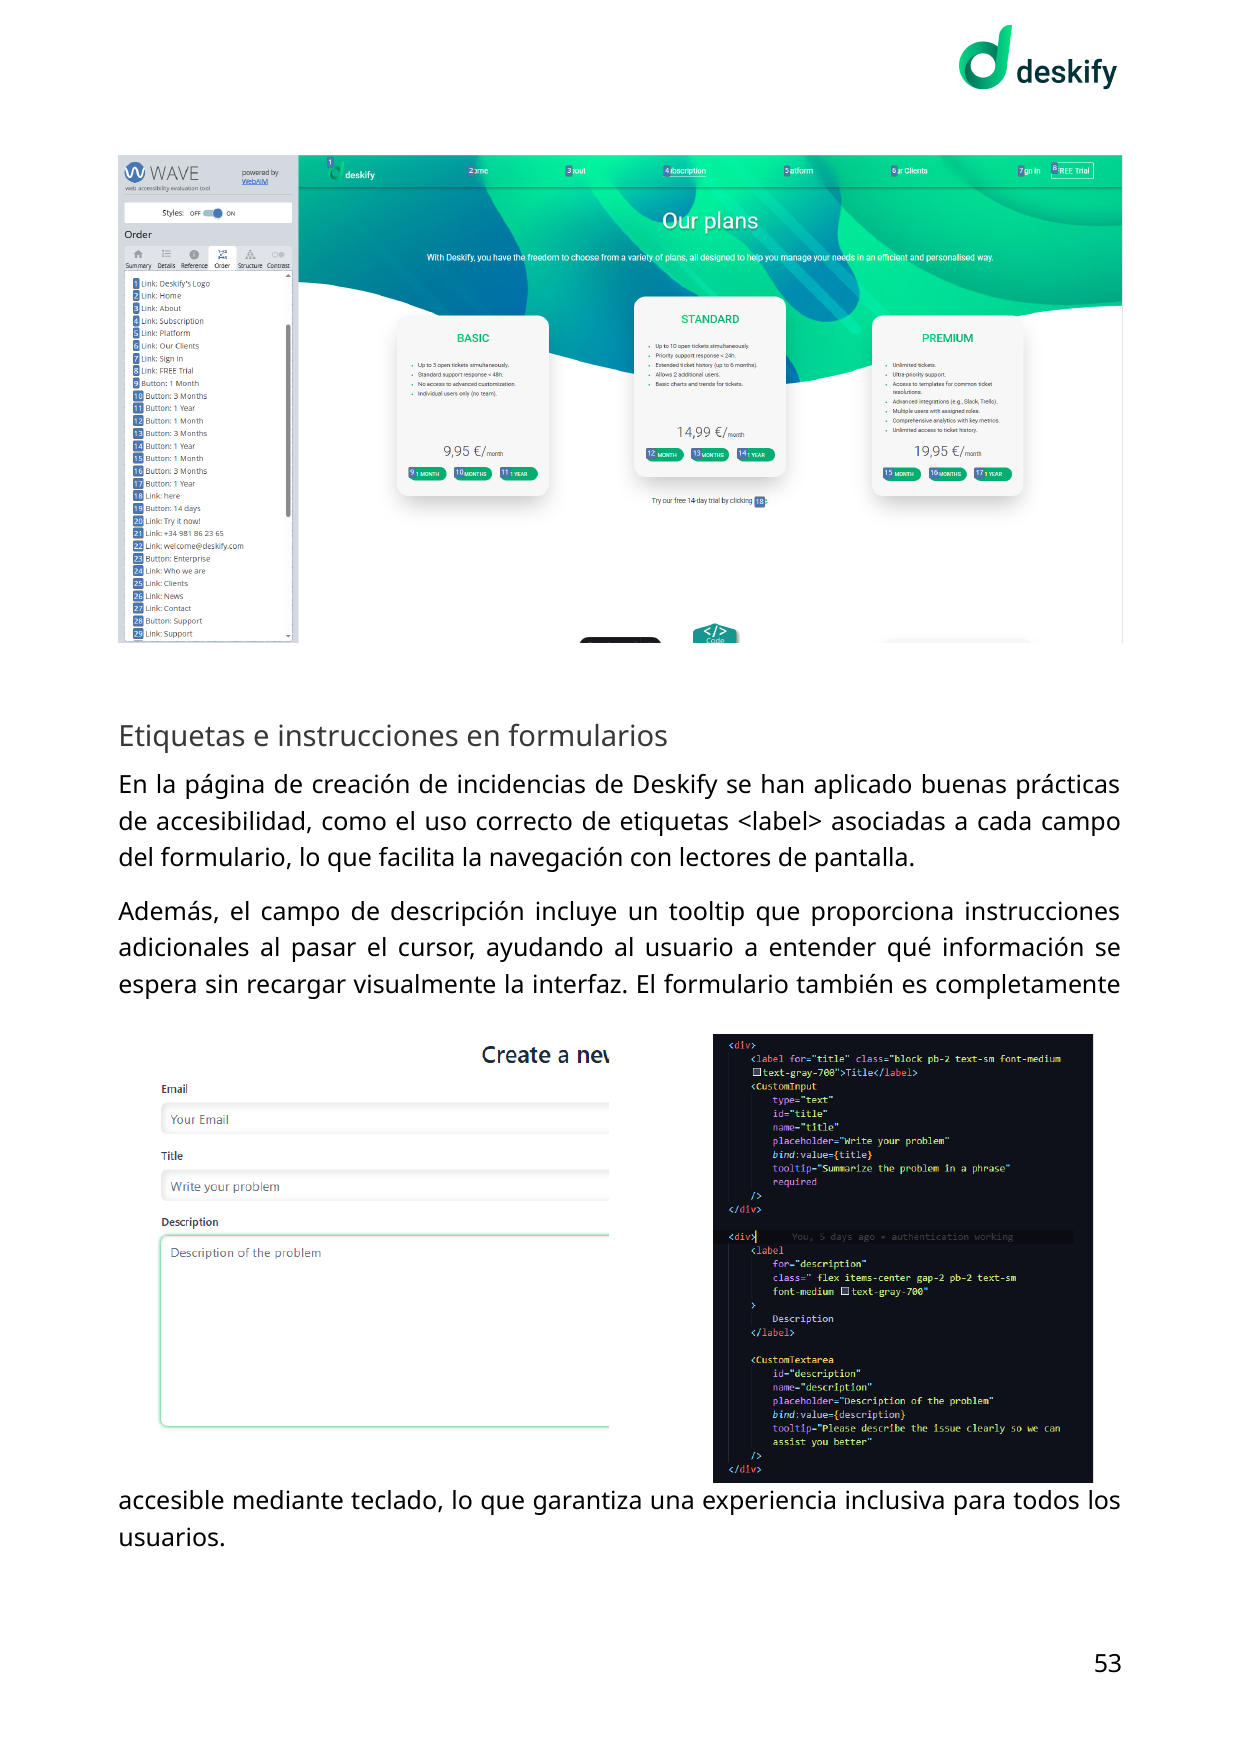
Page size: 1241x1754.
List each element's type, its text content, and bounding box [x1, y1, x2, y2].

subtitle Etiquetas e instrucciones en formularios [118, 715, 1122, 755]
picture [118, 155, 1123, 643]
picture [953, 22, 1127, 92]
text En la página de creación de incidencias de Deskify se han aplicado buenas prácticas de accesibilidad, como el uso correcto de etiquetas <label> asociadas a cada campo del formulario, lo que facilita la navegación con lectores de pantalla. [118, 766, 1122, 874]
picture [713, 1034, 1094, 1483]
picture [142, 1035, 610, 1483]
